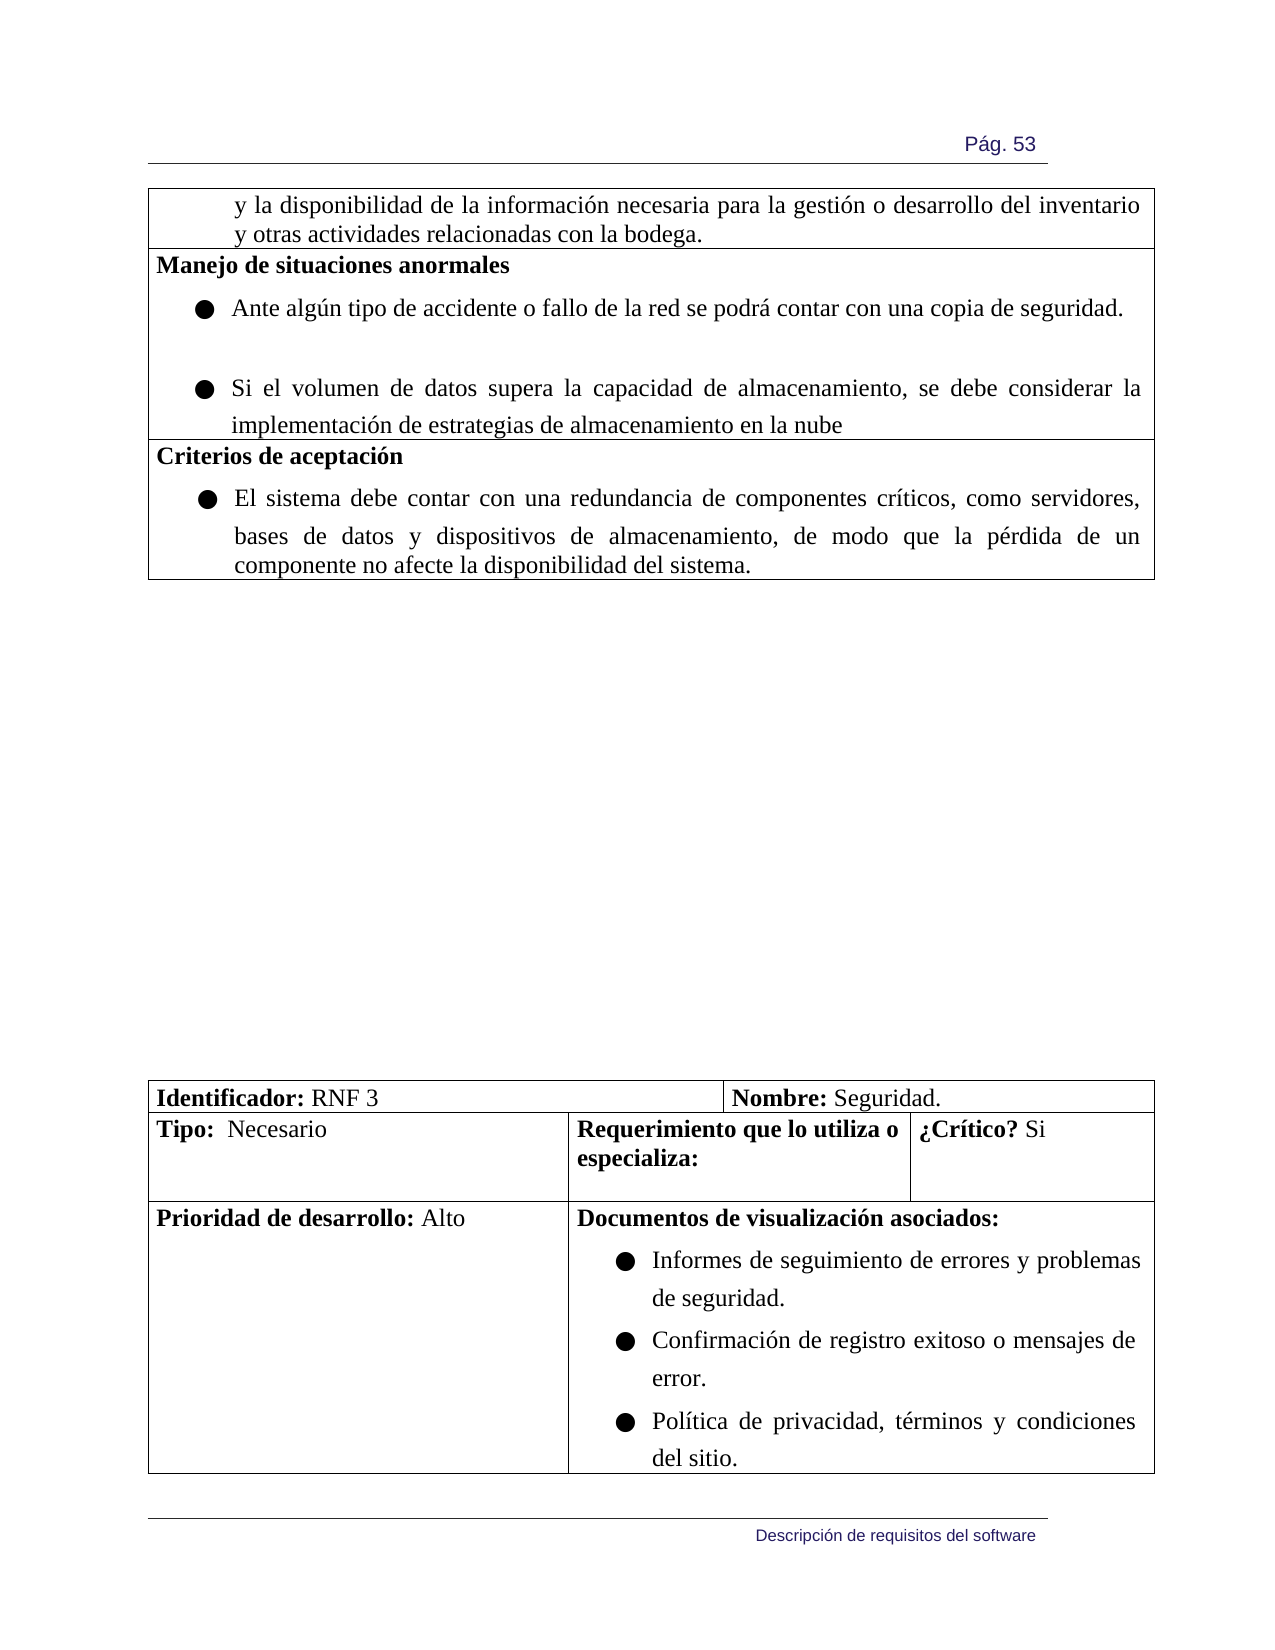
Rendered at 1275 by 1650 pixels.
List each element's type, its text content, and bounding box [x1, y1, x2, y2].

table_cell Prioridad de desarrollo: Alto [149, 1202, 568, 1472]
table_header Identificador: RNF 3 [149, 1081, 723, 1112]
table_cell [149, 189, 1154, 248]
table_cell ¿Crítico? Si [911, 1113, 1154, 1201]
table_cell Tipo: Necesario [149, 1113, 568, 1201]
table_cell Criterios de aceptación El sistema debe contar con una redundancia de componentes críticos, como servidores, bases de datos y dispositivos de almacenamiento, de modo que la pérdida de un componente no afecte la disponibilidad del sistema. [149, 440, 1154, 579]
table_cell Manejo de situaciones anormales Ante algún tipo de accidente o fallo de la red se podrá contar con una copia de seguridad. Si el volumen de datos supera la capacidad de almacenamiento, se debe considerar la implementación de estrategias de almacenamiento en la nube [149, 249, 1154, 439]
table_cell Requerimiento que lo utiliza o especializa: [569, 1113, 910, 1201]
table_header Nombre: Seguridad. [724, 1081, 1154, 1112]
table_cell Documentos de visualización asociados: Informes de seguimiento de errores y problemas de seguridad. Confirmación de registro exitoso o mensajes de error. Política de privacidad, términos y condiciones del sitio. [569, 1202, 1154, 1472]
